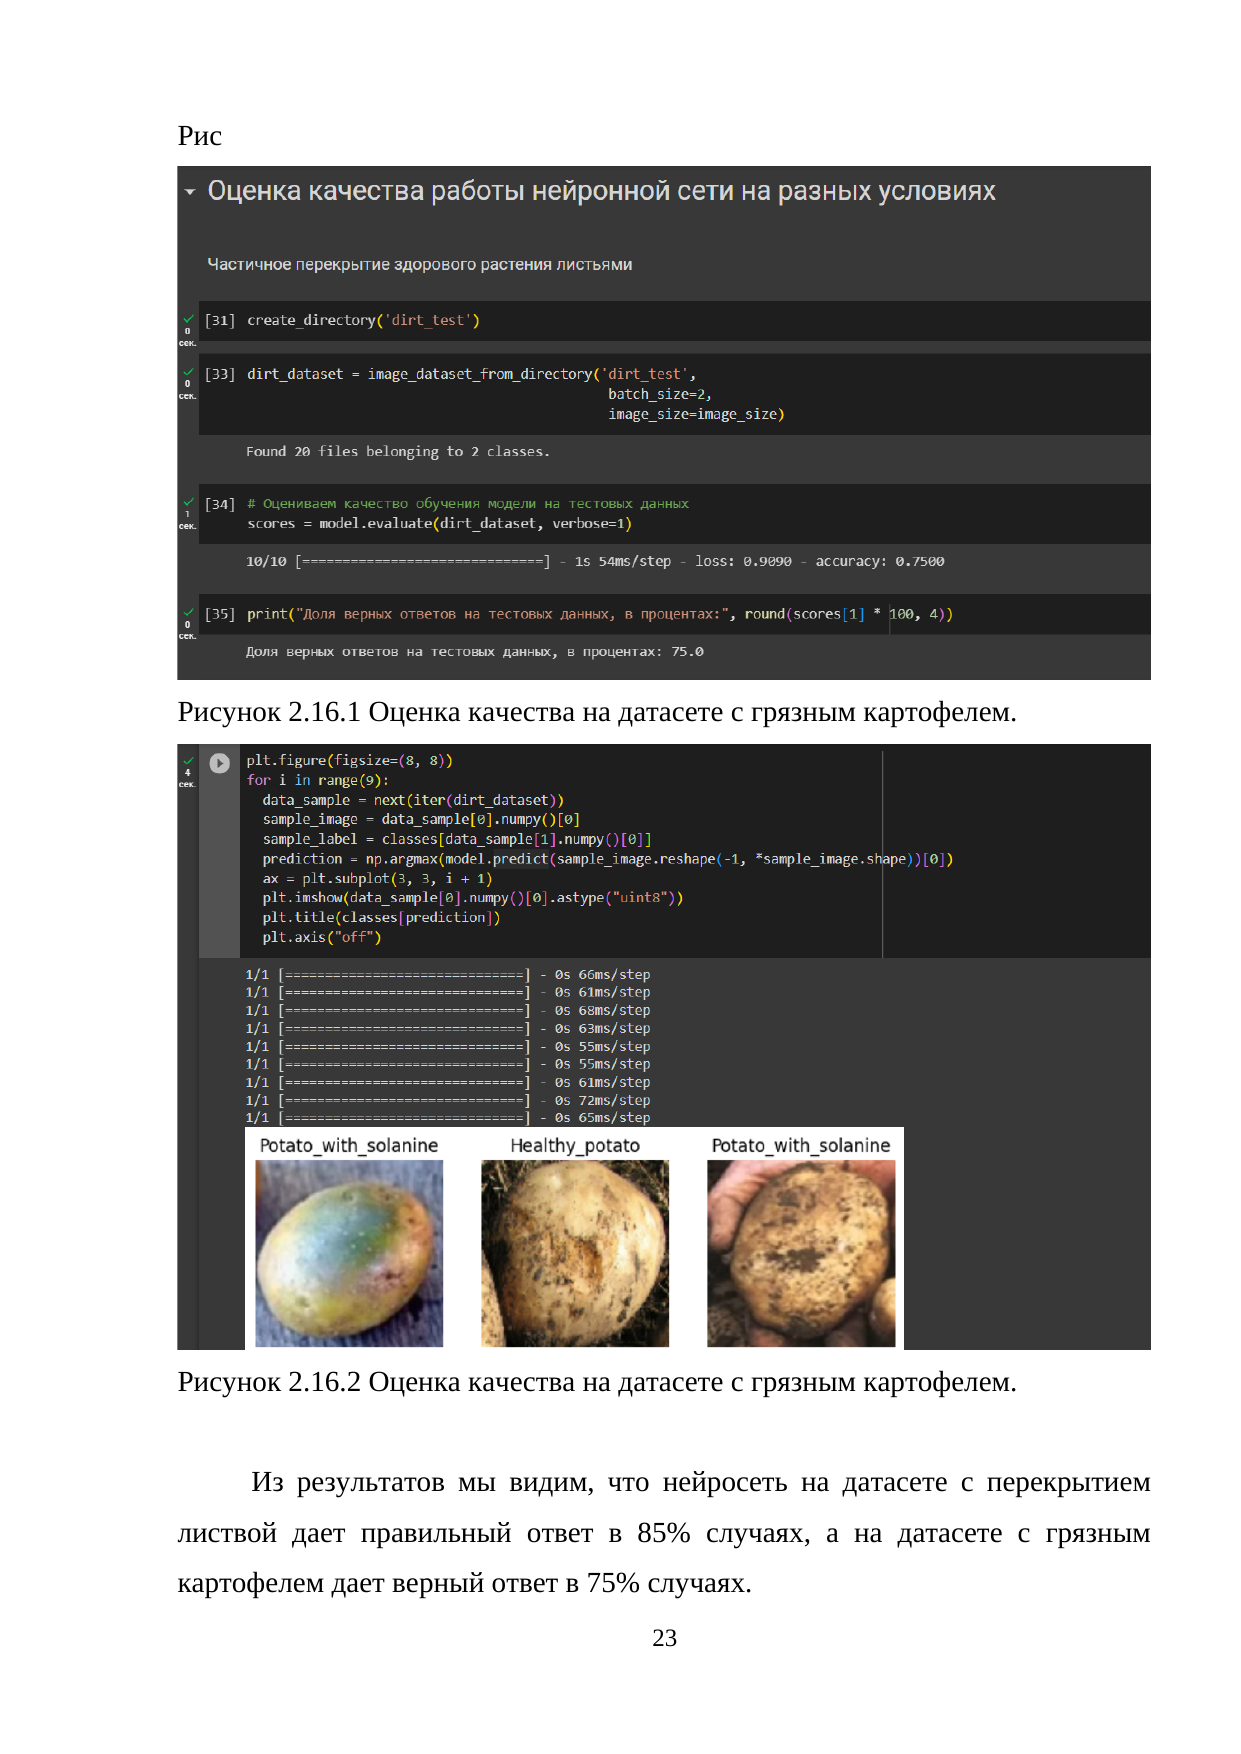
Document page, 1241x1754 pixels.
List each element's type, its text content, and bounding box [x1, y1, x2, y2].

text Рисунок 2.16.2 Оценка качества на датасете с грязным картофелем. [177, 1364, 1152, 1397]
picture [177, 744, 1151, 1350]
picture [177, 166, 1151, 680]
text Из результатов мы видим, что нейросеть на датасете с перекрытием листвой дает правильный ответ в 85% случаях, а на датасете с грязным картофелем дает верный ответ в 75% случаях. [177, 1464, 1152, 1599]
text Рисунок 2.16.1 Оценка качества на датасете с грязным картофелем. [177, 694, 1152, 728]
